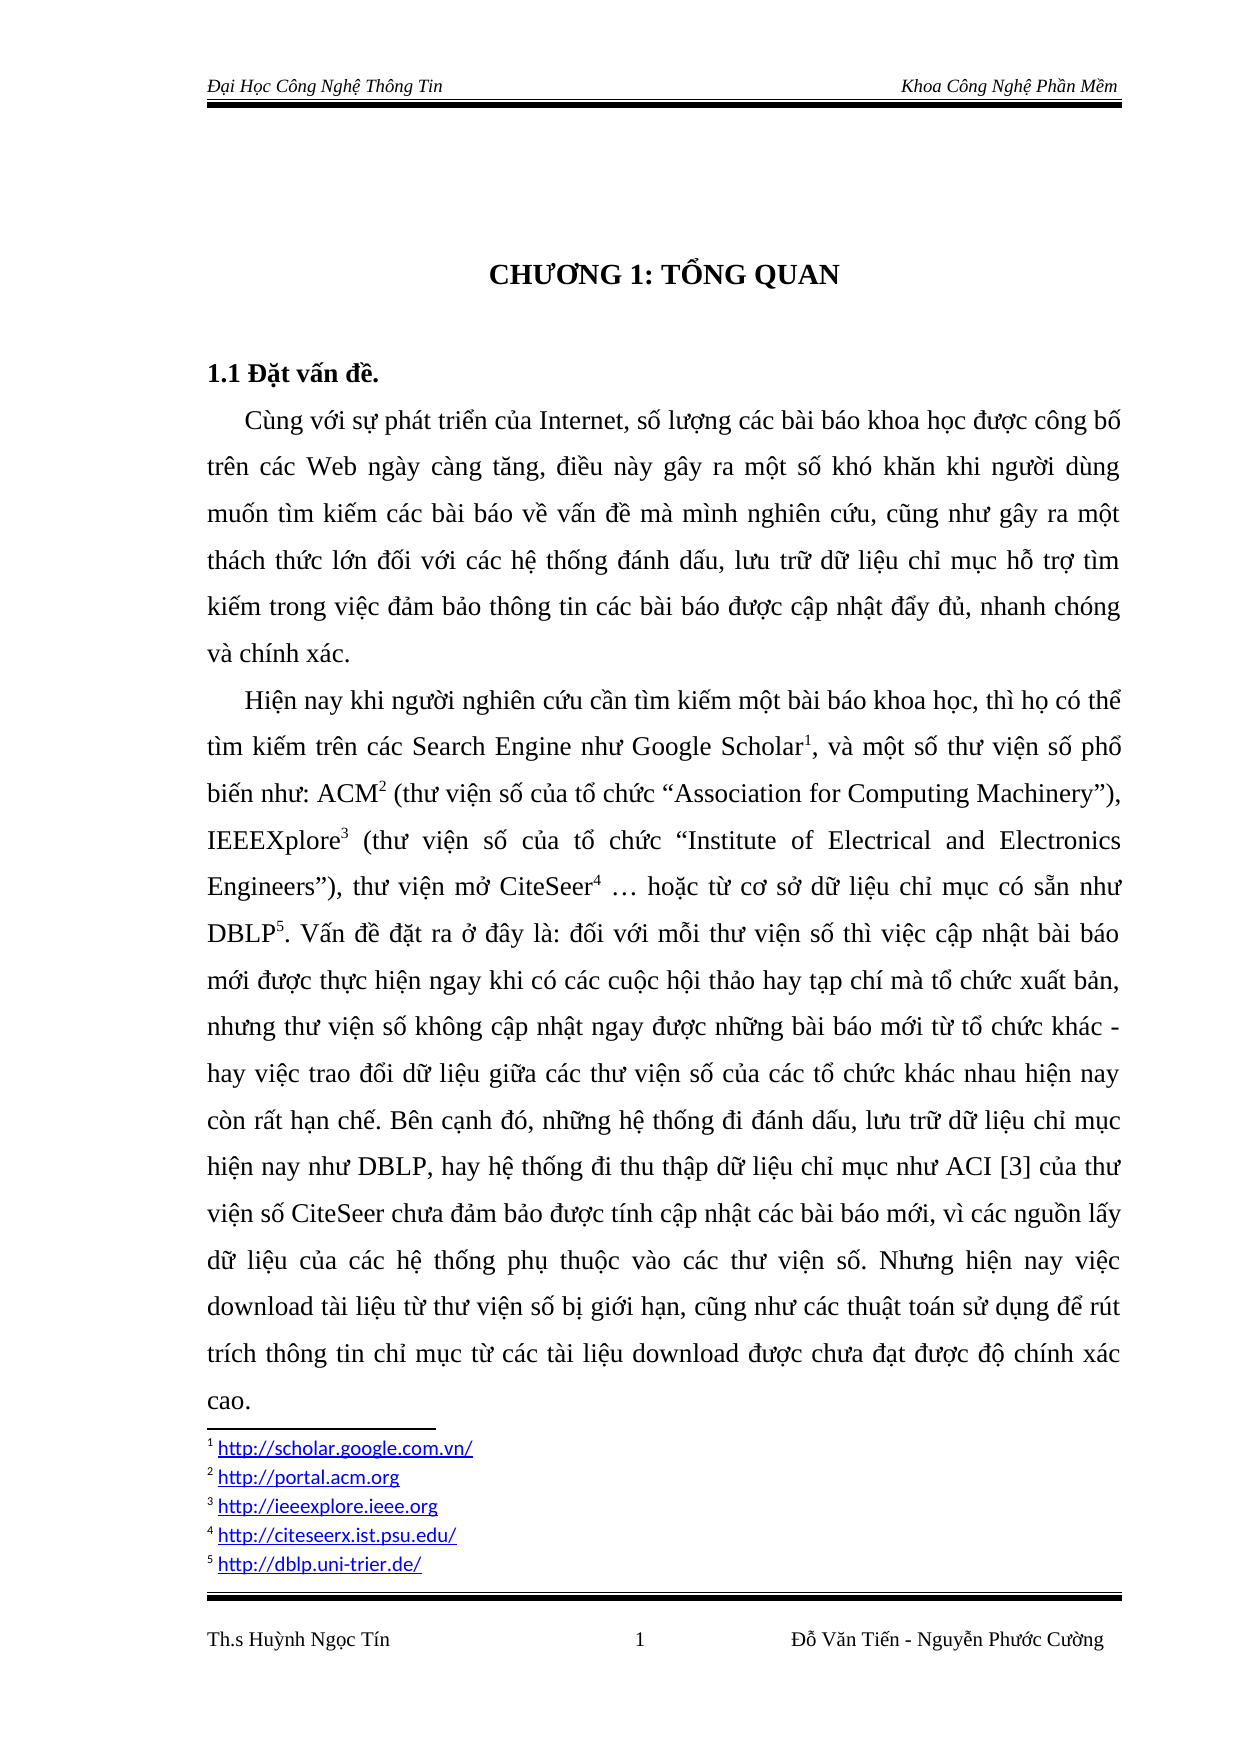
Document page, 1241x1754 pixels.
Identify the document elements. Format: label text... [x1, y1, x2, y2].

subtitle 1.1 Đặt vấn đề. [207, 357, 1122, 388]
text Cùng với sự phát triển của Internet, số lượng các bài báo khoa học được công bố trên các Web ngày càng tăng, điều này gây ra một số khó khăn khi người dùng muốn tìm kiếm các bài báo về vấn đề mà mình nghiên cứu, cũng như gây ra một thách thức lớn đối với các hệ thống đánh dấu, lưu trữ dữ liệu chỉ mục hỗ trợ tìm kiếm trong việc đảm bảo thông tin các bài báo được cập nhật đẩy đủ, nhanh chóng và chính xác. [207, 404, 1122, 668]
text Hiện nay khi người nghiên cứu cần tìm kiếm một bài báo khoa học, thì họ có thể tìm kiếm trên các Search Engine như Google Scholar, và một số thư viện số phổ biến như: ACM (thư viện số của tổ chức “Association for Computing Machinery”), IEEEXplore (thư viện số của tổ chức “Institute of Electrical and Electronics Engineers”), thư viện mở CiteSeer … hoặc từ cơ sở dữ liệu chỉ mục có sẵn như DBLP. Vấn đề đặt ra ở đây là: đối với mỗi thư viện số thì việc cập nhật bài báo mới được thực hiện ngay khi có các cuộc hội thảo hay tạp chí mà tổ chức xuất bản, nhưng thư viện số không cập nhật ngay được những bài báo mới từ tổ chức khác - hay việc trao đổi dữ liệu giữa các thư viện số của các tổ chức khác nhau hiện nay còn rất hạn chế. Bên cạnh đó, những hệ thống đi đánh dấu, lưu trữ dữ liệu chỉ mục hiện nay như DBLP, hay hệ thống đi thu thập dữ liệu chỉ mục như ACI [3] của thư viện số CiteSeer chưa đảm bảo được tính cập nhật các bài báo mới, vì các nguồn lấy dữ liệu của các hệ thống phụ thuộc vào các thư viện số. Nhưng hiện nay việc download tài liệu từ thư viện số bị giới hạn, cũng như các thuật toán sử dụng để rút trích thông tin chỉ mục từ các tài liệu download được chưa đạt được độ chính xác cao. [207, 684, 1122, 1415]
subtitle CHƯƠNG 1: TỔNG QUAN [207, 257, 1122, 290]
